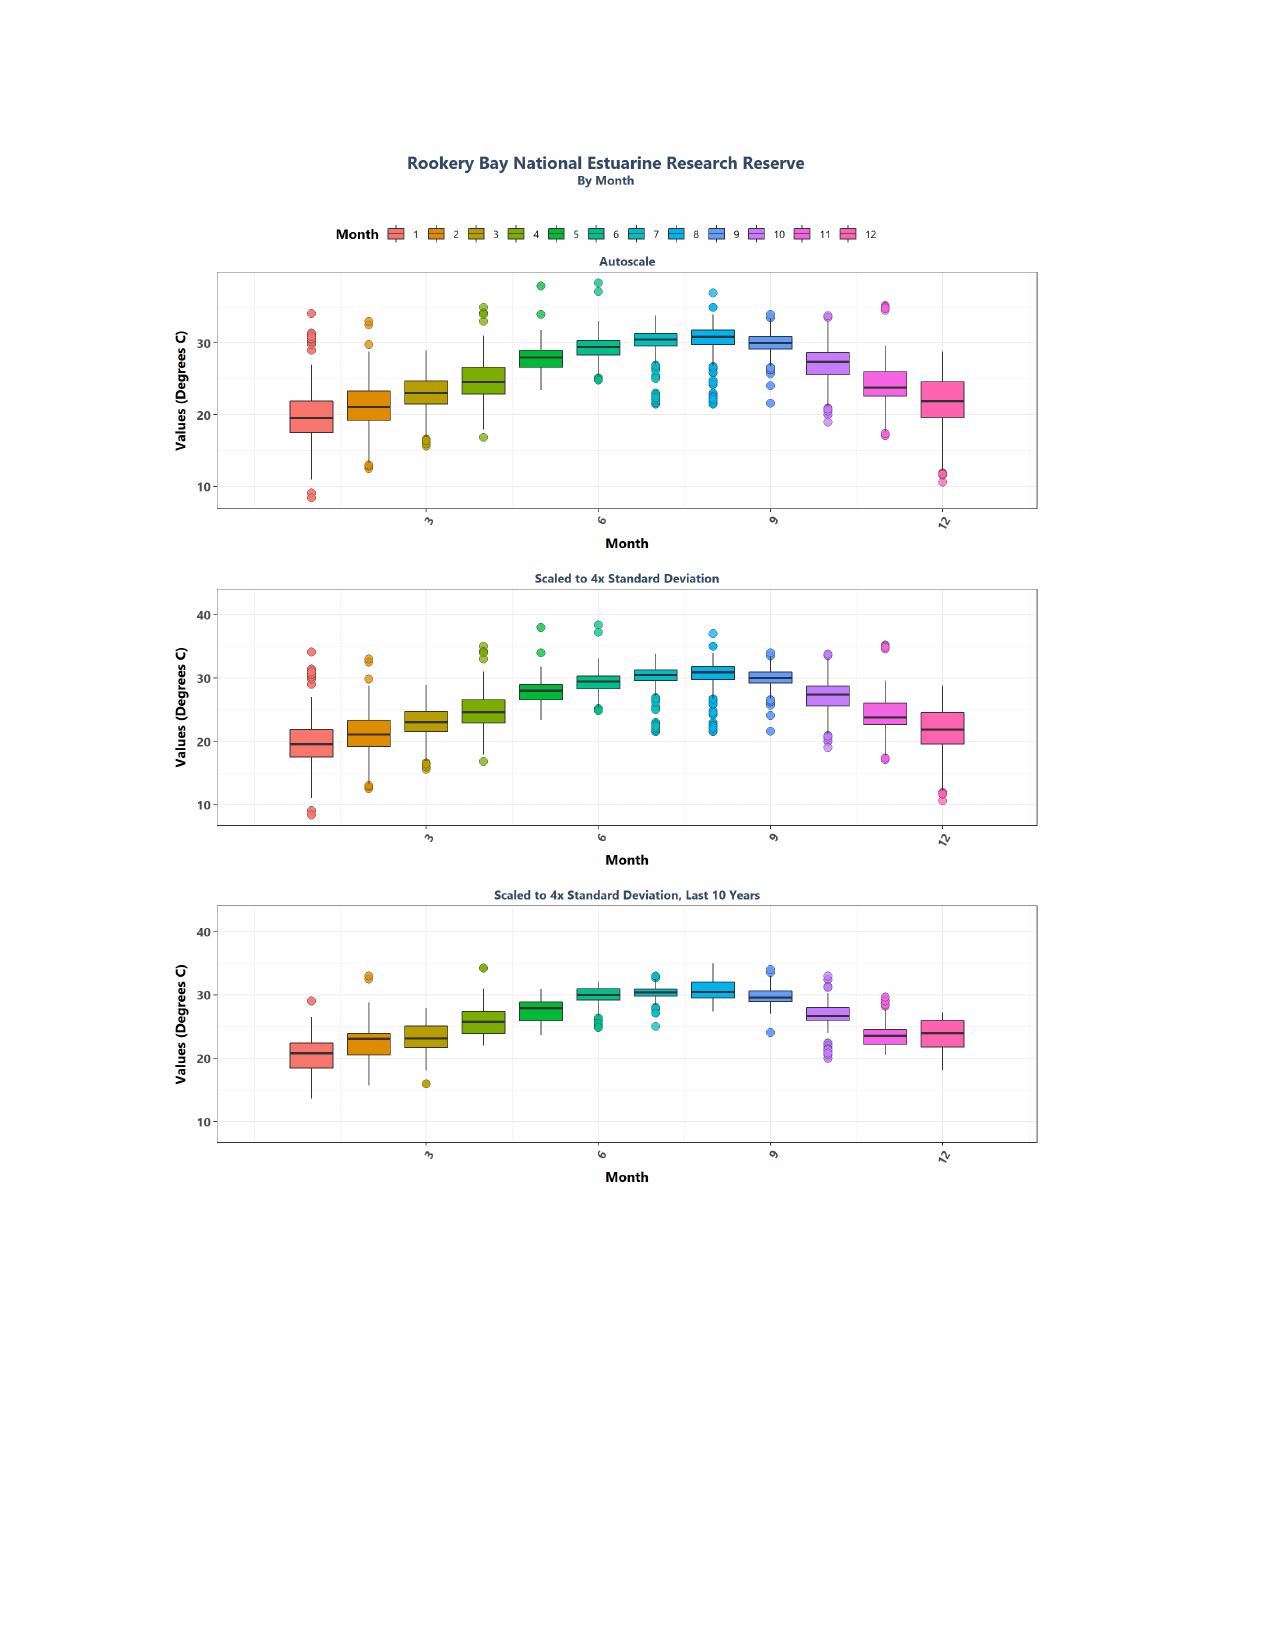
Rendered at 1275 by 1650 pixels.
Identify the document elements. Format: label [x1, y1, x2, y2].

picture [168, 150, 1044, 1200]
